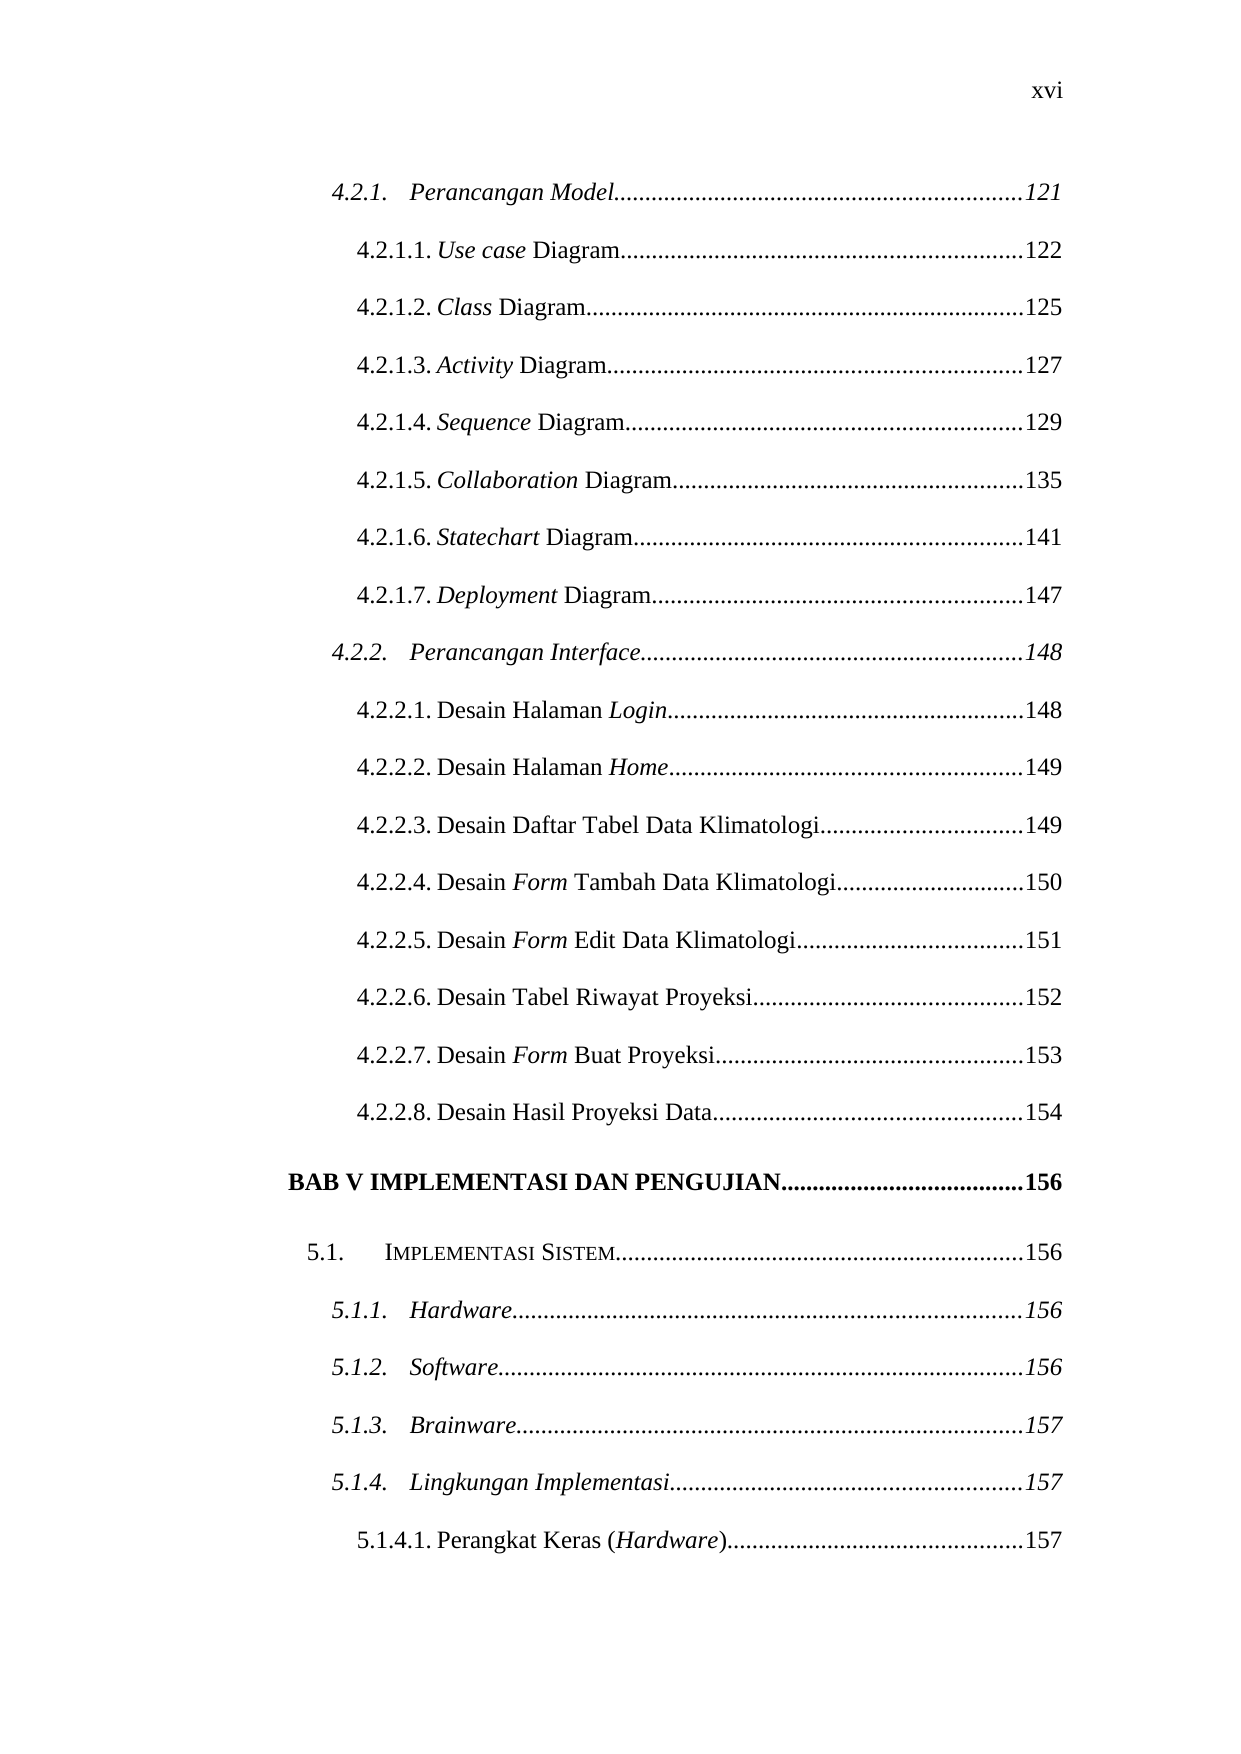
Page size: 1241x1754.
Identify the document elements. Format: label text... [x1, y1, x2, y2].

text 4.2.1.6. Statechart Diagram 141 [309, 522, 1063, 551]
text BAB V IMPLEMENTASI DAN PENGUJIAN 156 [234, 1167, 1063, 1196]
text 4.2.2.4. Desain Form Tambah Data Klimatologi 150 [309, 867, 1063, 896]
text 4.2.1.4. Sequence Diagram 129 [309, 407, 1063, 436]
text 4.2.2.8. Desain Hasil Proyeksi Data 154 [309, 1097, 1063, 1126]
text 4.2.1. Perancangan Model 121 [284, 177, 1063, 206]
text 5.1.2. Software 156 [284, 1352, 1063, 1381]
text 5.1. Implementasi Sistem 156 [259, 1237, 1063, 1266]
text 4.2.2.3. Desain Daftar Tabel Data Klimatologi 149 [309, 810, 1063, 838]
text 4.2.2.6. Desain Tabel Riwayat Proyeksi 152 [309, 982, 1063, 1011]
text 4.2.1.2. Class Diagram 125 [309, 292, 1063, 321]
text 5.1.4. Lingkungan Implementasi 157 [284, 1467, 1063, 1496]
text 4.2.2.2. Desain Halaman Home 149 [309, 752, 1063, 781]
text 4.2.1.1. Use case Diagram 122 [309, 235, 1063, 263]
text 5.1.4.1. Perangkat Keras (Hardware) 157 [309, 1525, 1063, 1553]
text 5.1.3. Brainware 157 [284, 1410, 1063, 1438]
text 4.2.1.5. Collaboration Diagram 135 [309, 465, 1063, 493]
text 4.2.2.1. Desain Halaman Login 148 [309, 695, 1063, 723]
text 4.2.2.5. Desain Form Edit Data Klimatologi 151 [309, 925, 1063, 953]
text 5.1.1. Hardware 156 [284, 1295, 1063, 1323]
text 4.2.1.3. Activity Diagram 127 [309, 350, 1063, 378]
text 4.2.2.7. Desain Form Buat Proyeksi 153 [309, 1040, 1063, 1068]
text 4.2.1.7. Deployment Diagram 147 [309, 580, 1063, 608]
text 4.2.2. Perancangan Interface 148 [284, 637, 1063, 666]
